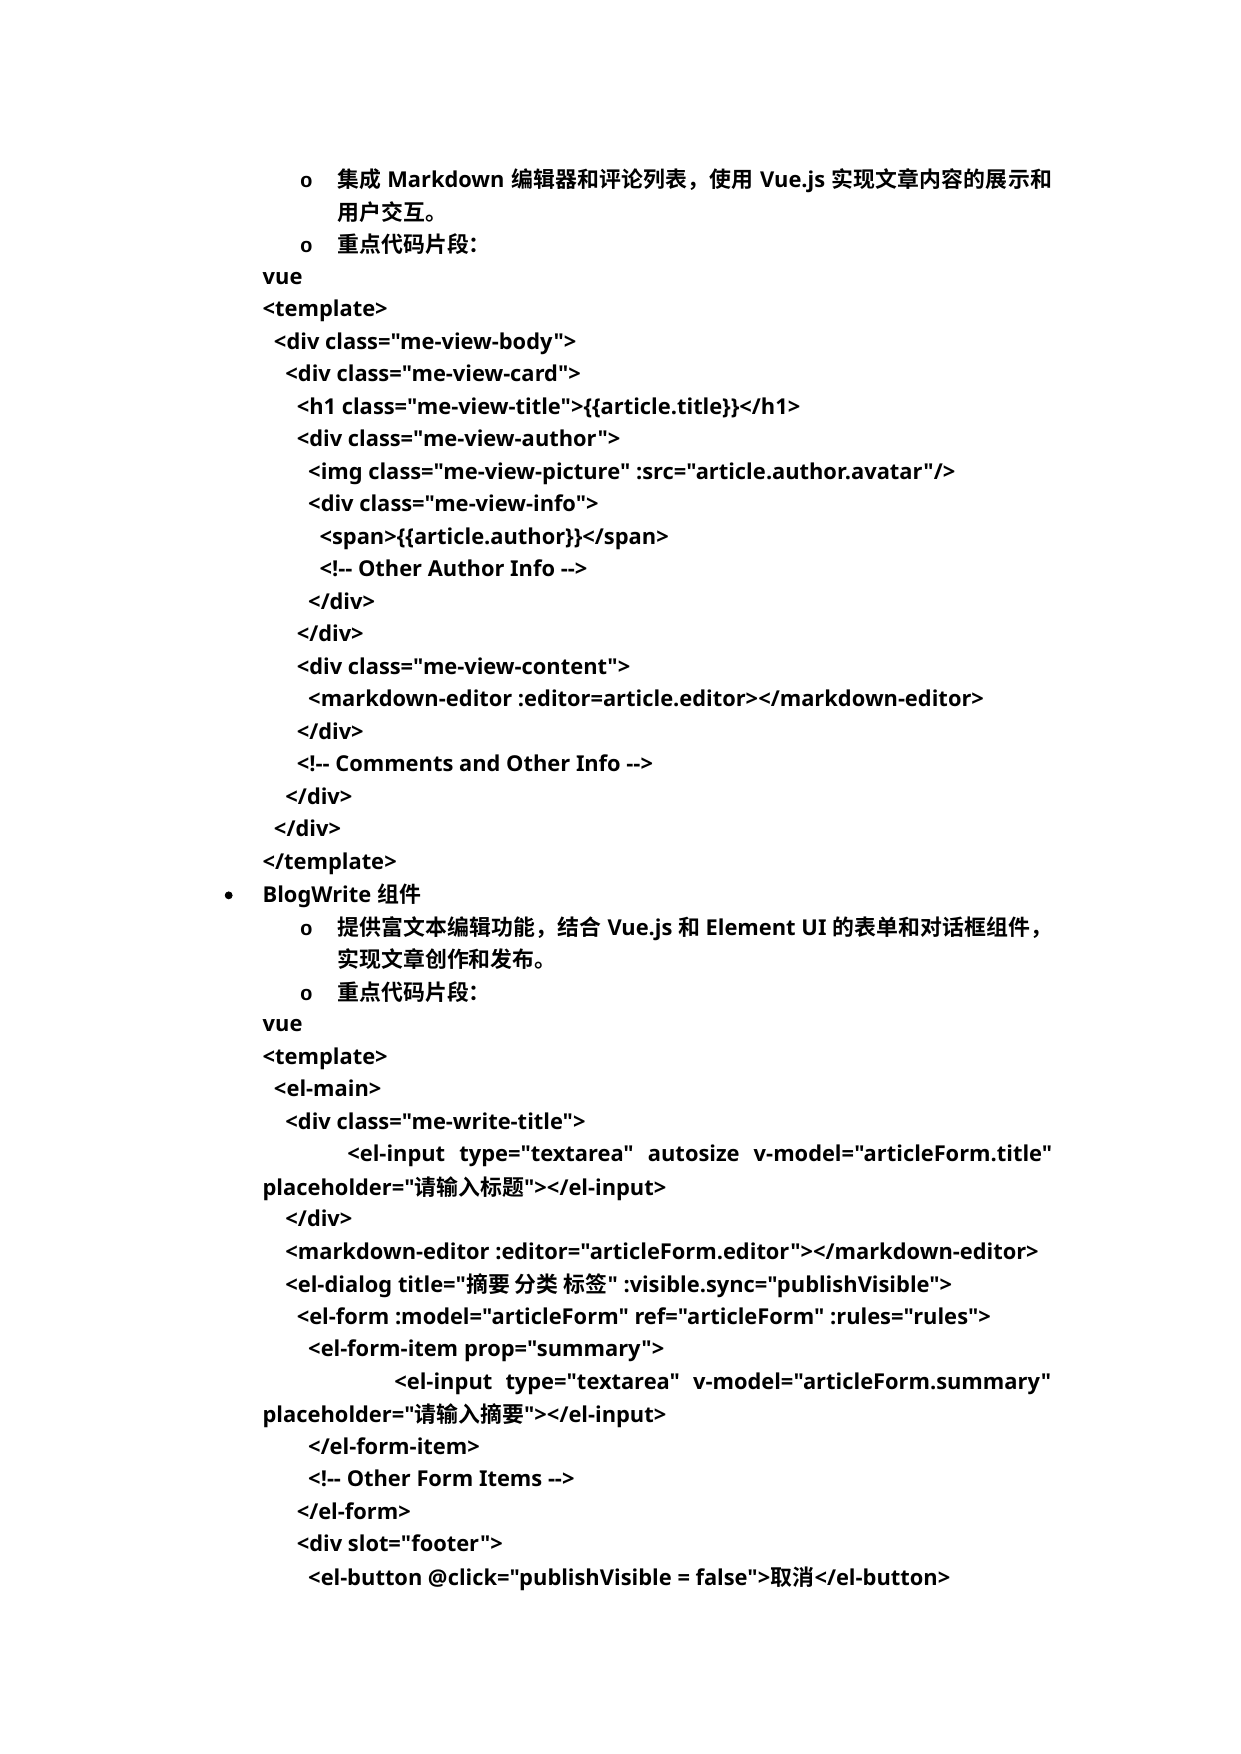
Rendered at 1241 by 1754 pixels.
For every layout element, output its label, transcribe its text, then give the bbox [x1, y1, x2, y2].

text <el-form :model="articleForm" ref="articleForm" :rules="rules"> [262, 1299, 1053, 1332]
list BlogWrite 组件 [225, 877, 1053, 909]
text <el-input type="textarea" autosize v-model="articleForm.title" placeholder="请输入标题"></el-input> [262, 1137, 1053, 1202]
text <template> [262, 1039, 1053, 1072]
text <!-- Other Author Info --> [262, 552, 1053, 584]
list 重点代码片段： [300, 227, 1053, 259]
list 提供富文本编辑功能，结合 Vue.js 和 Element UI 的表单和对话框组件，实现文章创作和发布。 [300, 909, 1053, 974]
text </div> [262, 1202, 1053, 1234]
text vue [262, 259, 1053, 292]
text </el-form-item> [262, 1429, 1053, 1462]
text <template> [262, 292, 1053, 324]
text <!-- Other Form Items --> [262, 1462, 1053, 1494]
list 集成 Markdown 编辑器和评论列表，使用 Vue.js 实现文章内容的展示和用户交互。 [300, 162, 1053, 227]
text <div class="me-view-card"> [262, 357, 1053, 389]
list 重点代码片段： [300, 974, 1053, 1007]
text vue [262, 1007, 1053, 1039]
text <div class="me-write-title"> [262, 1104, 1053, 1137]
text <el-button @click="publishVisible = false">取消</el-button> [262, 1559, 1053, 1592]
text </div> [262, 584, 1053, 617]
text </div> [262, 812, 1053, 844]
text <div class="me-view-author"> [262, 422, 1053, 454]
text </div> [262, 714, 1053, 747]
text <div class="me-view-body"> [262, 324, 1053, 357]
text <markdown-editor :editor=article.editor></markdown-editor> [262, 682, 1053, 714]
text <div slot="footer"> [262, 1527, 1053, 1559]
text <img class="me-view-picture" :src="article.author.avatar"/> [262, 454, 1053, 487]
text </div> [262, 779, 1053, 812]
text </el-form> [262, 1494, 1053, 1527]
text <!-- Comments and Other Info --> [262, 747, 1053, 779]
text <el-main> [262, 1072, 1053, 1104]
text <el-dialog title="摘要 分类 标签" :visible.sync="publishVisible"> [262, 1267, 1053, 1299]
text <markdown-editor :editor="articleForm.editor"></markdown-editor> [262, 1234, 1053, 1267]
text <h1 class="me-view-title">{{article.title}}</h1> [262, 389, 1053, 422]
text </template> [262, 844, 1053, 877]
text <div class="me-view-content"> [262, 649, 1053, 682]
text <div class="me-view-info"> [262, 487, 1053, 519]
text </div> [262, 617, 1053, 649]
text <el-input type="textarea" v-model="articleForm.summary" placeholder="请输入摘要"></el-input> [262, 1364, 1053, 1429]
text <el-form-item prop="summary"> [262, 1332, 1053, 1364]
text <span>{{article.author}}</span> [262, 519, 1053, 552]
